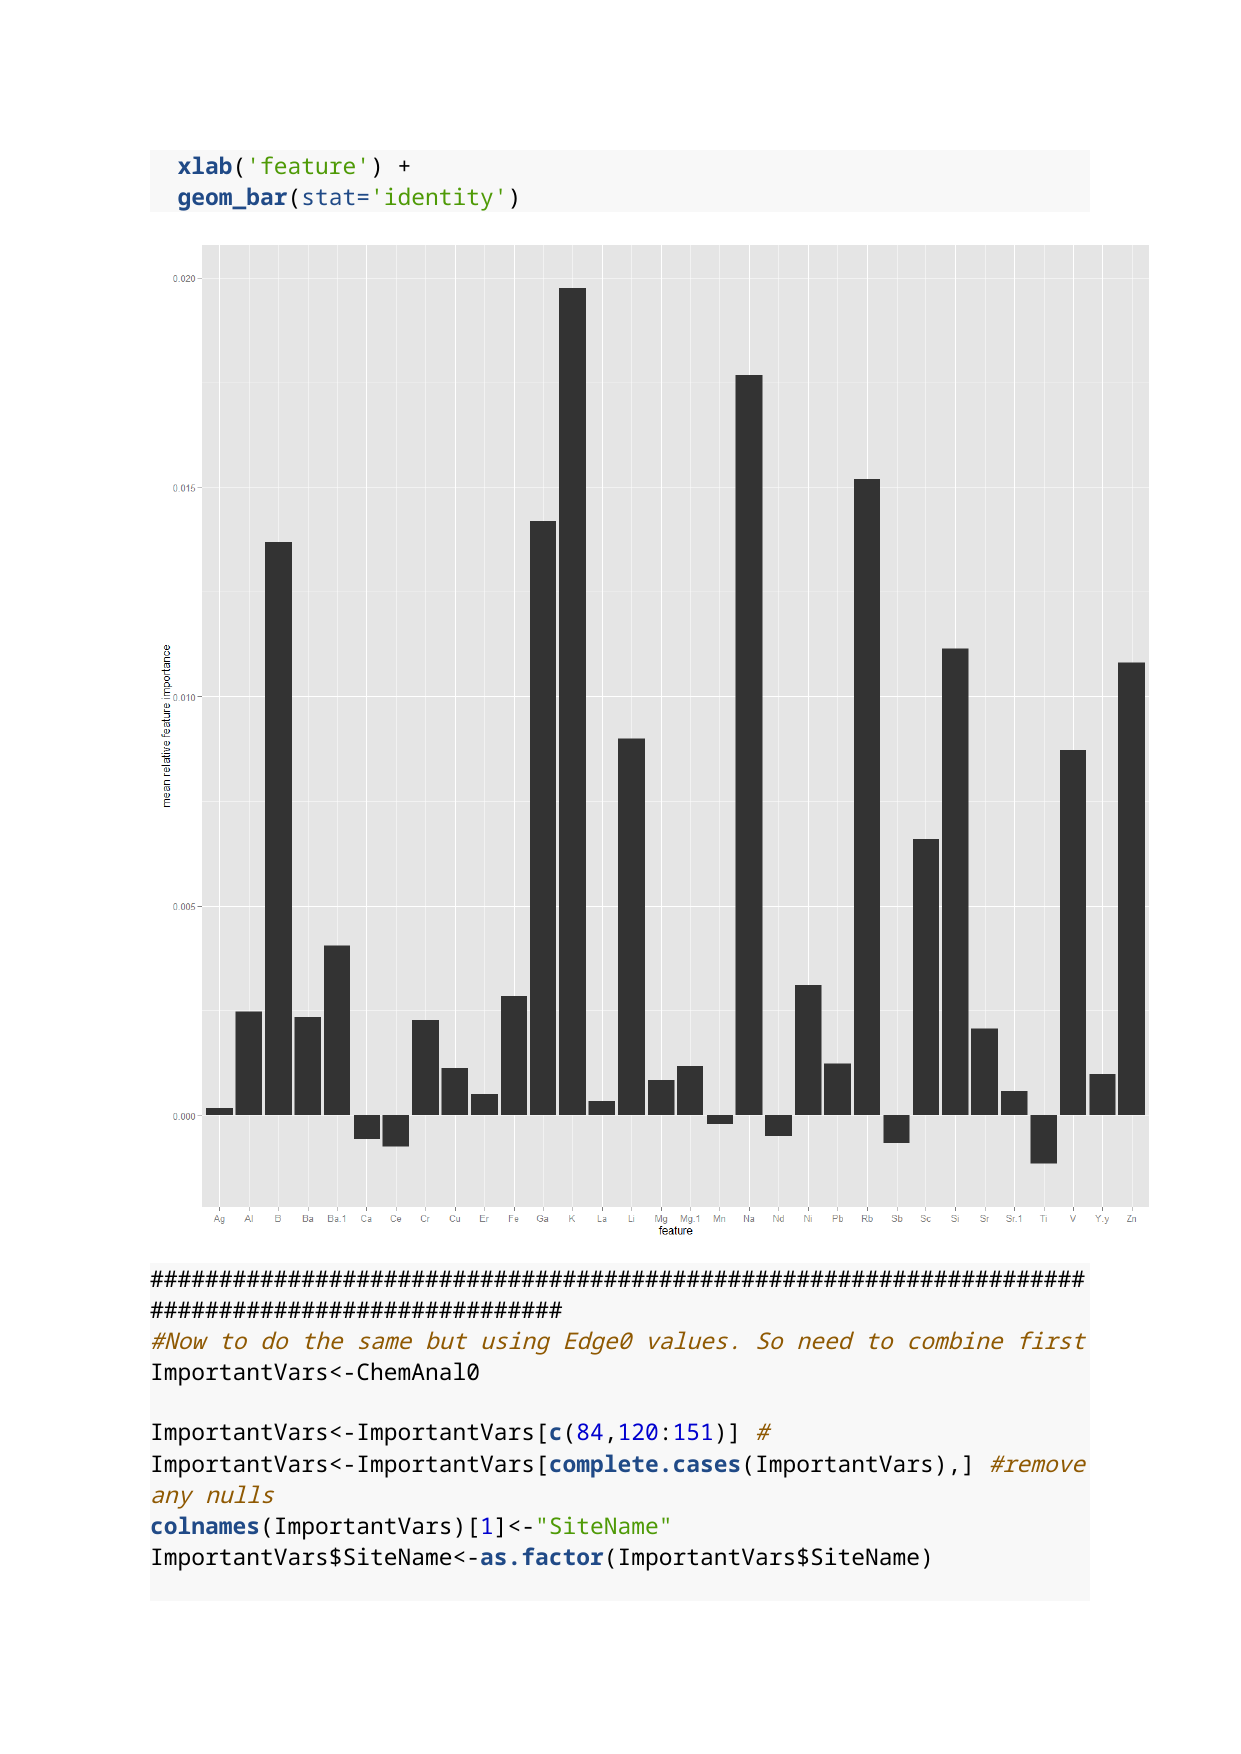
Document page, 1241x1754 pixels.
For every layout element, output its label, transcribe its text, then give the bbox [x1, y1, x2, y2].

picture [150, 231, 1163, 1244]
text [150, 1263, 1090, 1601]
